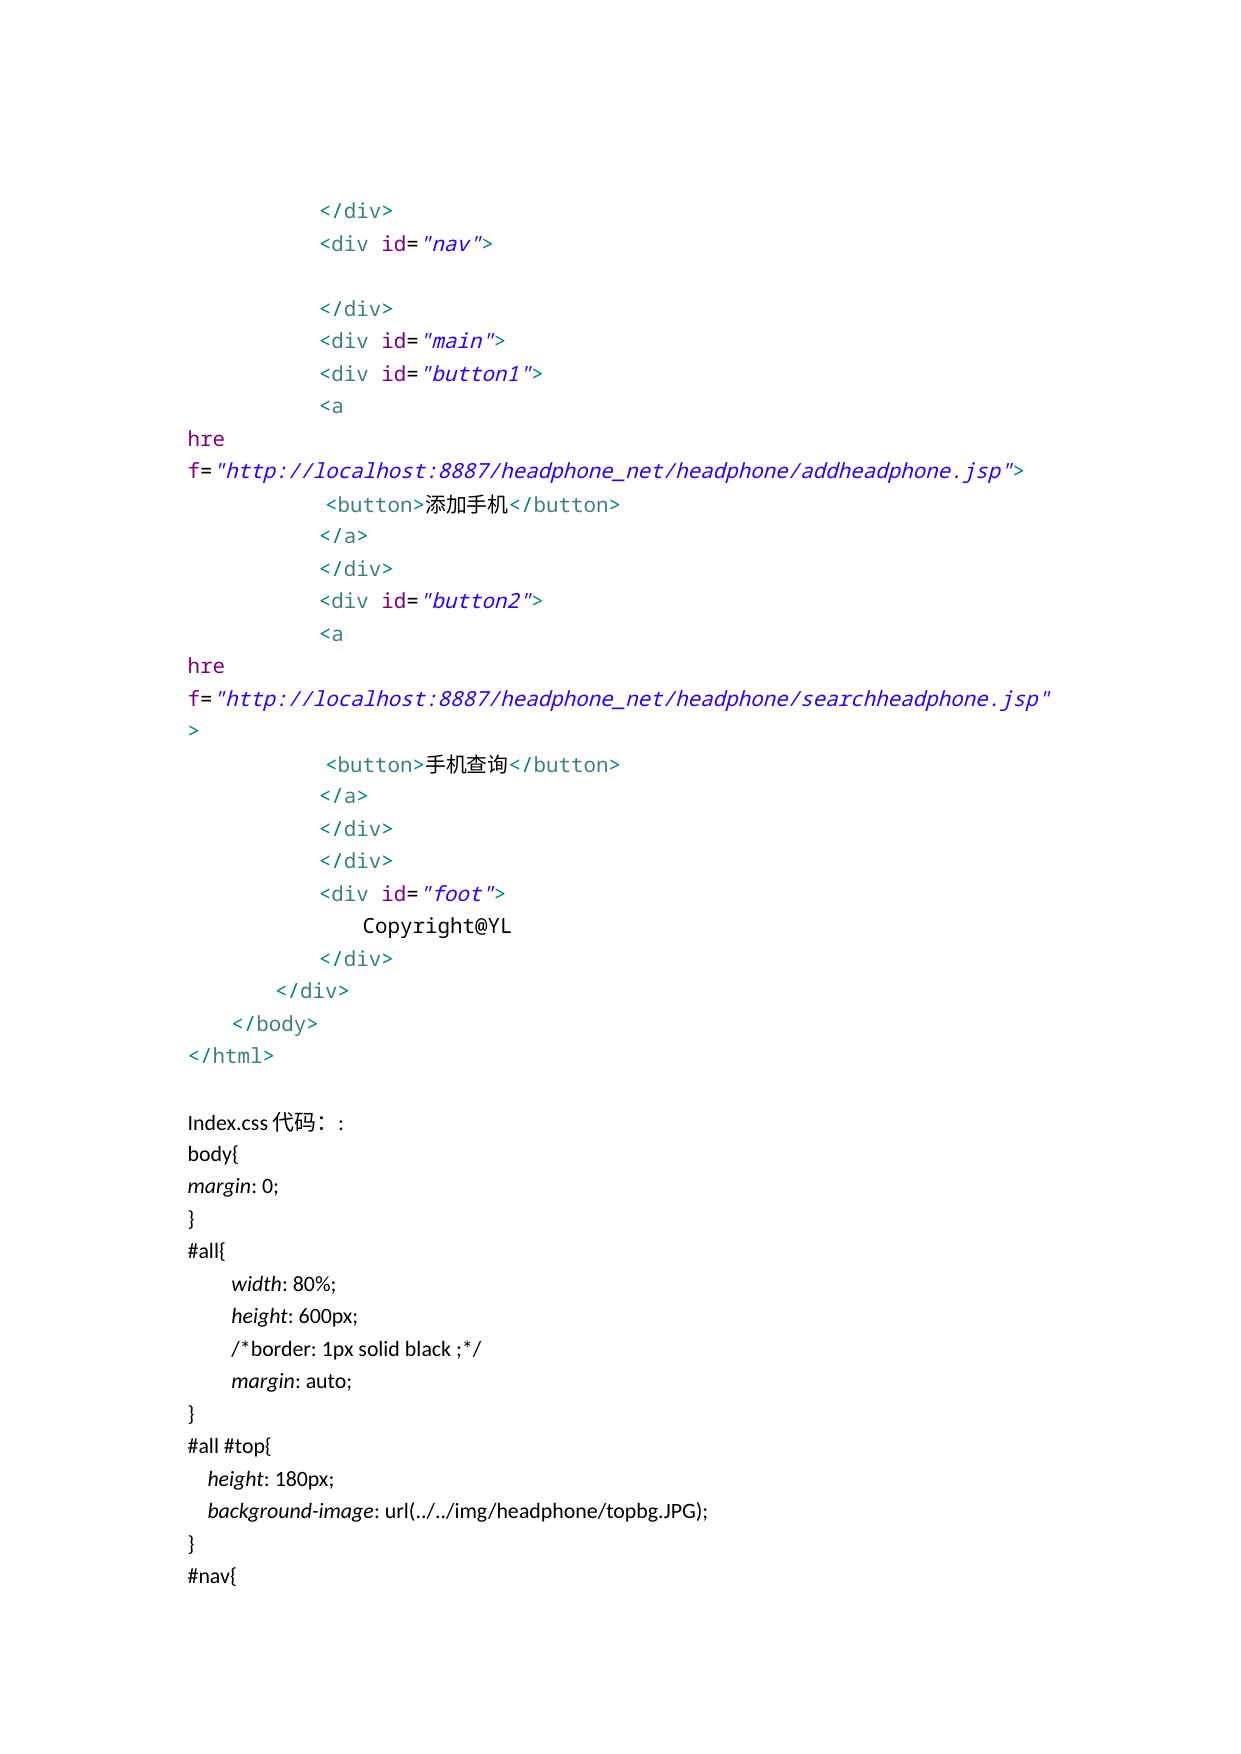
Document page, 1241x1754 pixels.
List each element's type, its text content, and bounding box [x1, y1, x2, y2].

text </body> [187, 1007, 1053, 1039]
text #all{ [187, 1234, 1053, 1267]
text <button>手机查询</button> [187, 747, 1053, 779]
text </div> [187, 812, 1053, 844]
text height: 180px; [187, 1462, 1053, 1494]
text </div> [187, 844, 1053, 877]
text width: 80%; [187, 1267, 1053, 1299]
text </html> [187, 1039, 1053, 1072]
text <a href="http://localhost:8887/headphone_net/headphone/addheadphone.jsp"> [187, 389, 1053, 487]
text #all #top{ [187, 1429, 1053, 1462]
text } [187, 1202, 1053, 1234]
text <div id="button2"> [187, 584, 1053, 617]
text <div id="main"> [187, 324, 1053, 357]
text <button>添加手机</button> [187, 487, 1053, 519]
text <a href="http://localhost:8887/headphone_net/headphone/searchheadphone.jsp"> [187, 617, 1053, 747]
text } [187, 1397, 1053, 1429]
text } [187, 1527, 1053, 1559]
text </a> [187, 779, 1053, 812]
text </div> [187, 552, 1053, 584]
text <div id="foot"> [187, 877, 1053, 909]
text </div> [187, 194, 1053, 227]
text body{ [187, 1137, 1053, 1169]
text #nav{ [187, 1559, 1053, 1592]
text background-image: url(../../img/headphone/topbg.JPG); [187, 1494, 1053, 1527]
text </a> [187, 519, 1053, 552]
text height: 600px; [187, 1299, 1053, 1332]
text Index.css代码：: [187, 1104, 1053, 1137]
text </div> [187, 942, 1053, 974]
text margin: 0; [187, 1169, 1053, 1202]
text <div id="nav"> [187, 227, 1053, 259]
text <div id="button1"> [187, 357, 1053, 389]
text Copyright@YL [187, 909, 1053, 942]
text </div> [187, 974, 1053, 1007]
text margin: auto; [187, 1364, 1053, 1397]
text </div> [187, 292, 1053, 324]
text /*border: 1px solid black ;*/ [187, 1332, 1053, 1364]
